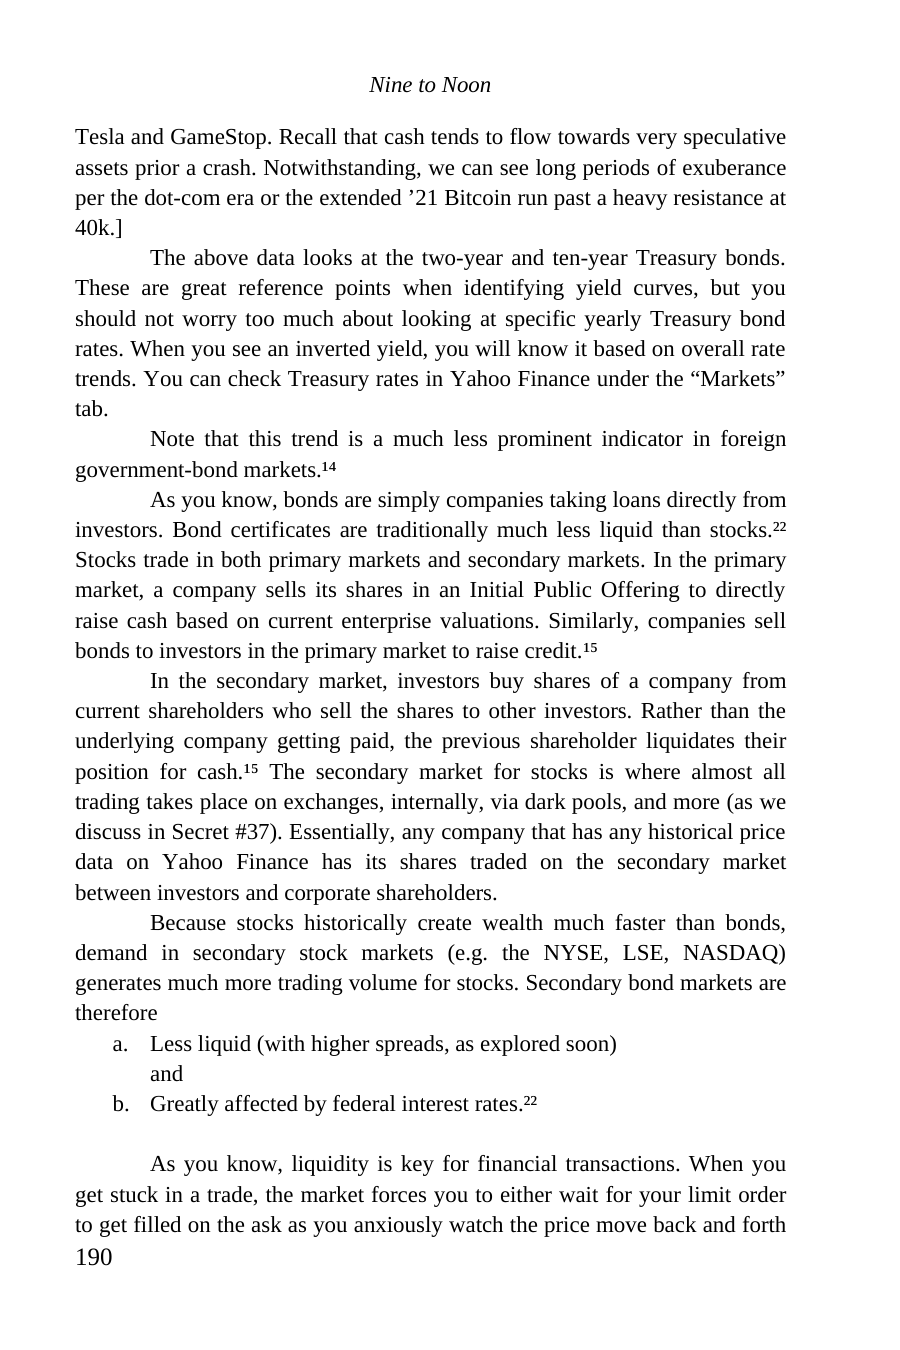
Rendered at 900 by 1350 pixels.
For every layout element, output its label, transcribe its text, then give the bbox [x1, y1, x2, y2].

text In the secondary market, investors buy shares of a company from current shareholders who sell the shares to other investors. Rather than the underlying company getting paid, the previous shareholder liquidates their position for cash.¹⁵ The secondary market for stocks is where almost all trading takes place on exchanges, internally, via dark pools, and more (as we discuss in Secret #37). Essentially, any company that has any historical price data on Yahoo Finance has its shares traded on the secondary market between investors and corporate shareholders. [75, 667, 787, 905]
list Greatly affected by federal interest rates.²² [112, 1090, 787, 1116]
text Note that this trend is a much less prominent indicator in foreign government-bond markets.¹⁴ [75, 426, 787, 482]
text The above data looks at the two-year and ten-year Treasury bonds. These are great reference points when identifying yield curves, but you should not worry too much about looking at specific yearly Treasury bond rates. When you see an inverted yield, you will know it based on overall rate trends. You can check Treasury rates in Yahoo Finance under the “Markets” tab. [75, 244, 787, 422]
text and [150, 1060, 787, 1086]
list Less liquid (with higher spreads, as explored soon) [112, 1030, 787, 1056]
text As you know, bonds are simply companies taking loans directly from investors. Bond certificates are traditionally much less liquid than stocks.²² Stocks trade in both primary markets and secondary markets. In the primary market, a company sells its shares in an Initial Public Offering to directly raise cash based on current enterprise valuations. Similarly, companies sell bonds to investors in the primary market to raise credit.¹⁵ [75, 486, 787, 663]
text Because stocks historically create wealth much faster than bonds, demand in secondary stock markets (e.g. the NYSE, LSE, NASDAQ) generates much more trading volume for stocks. Secondary bond markets are therefore [75, 909, 787, 1026]
